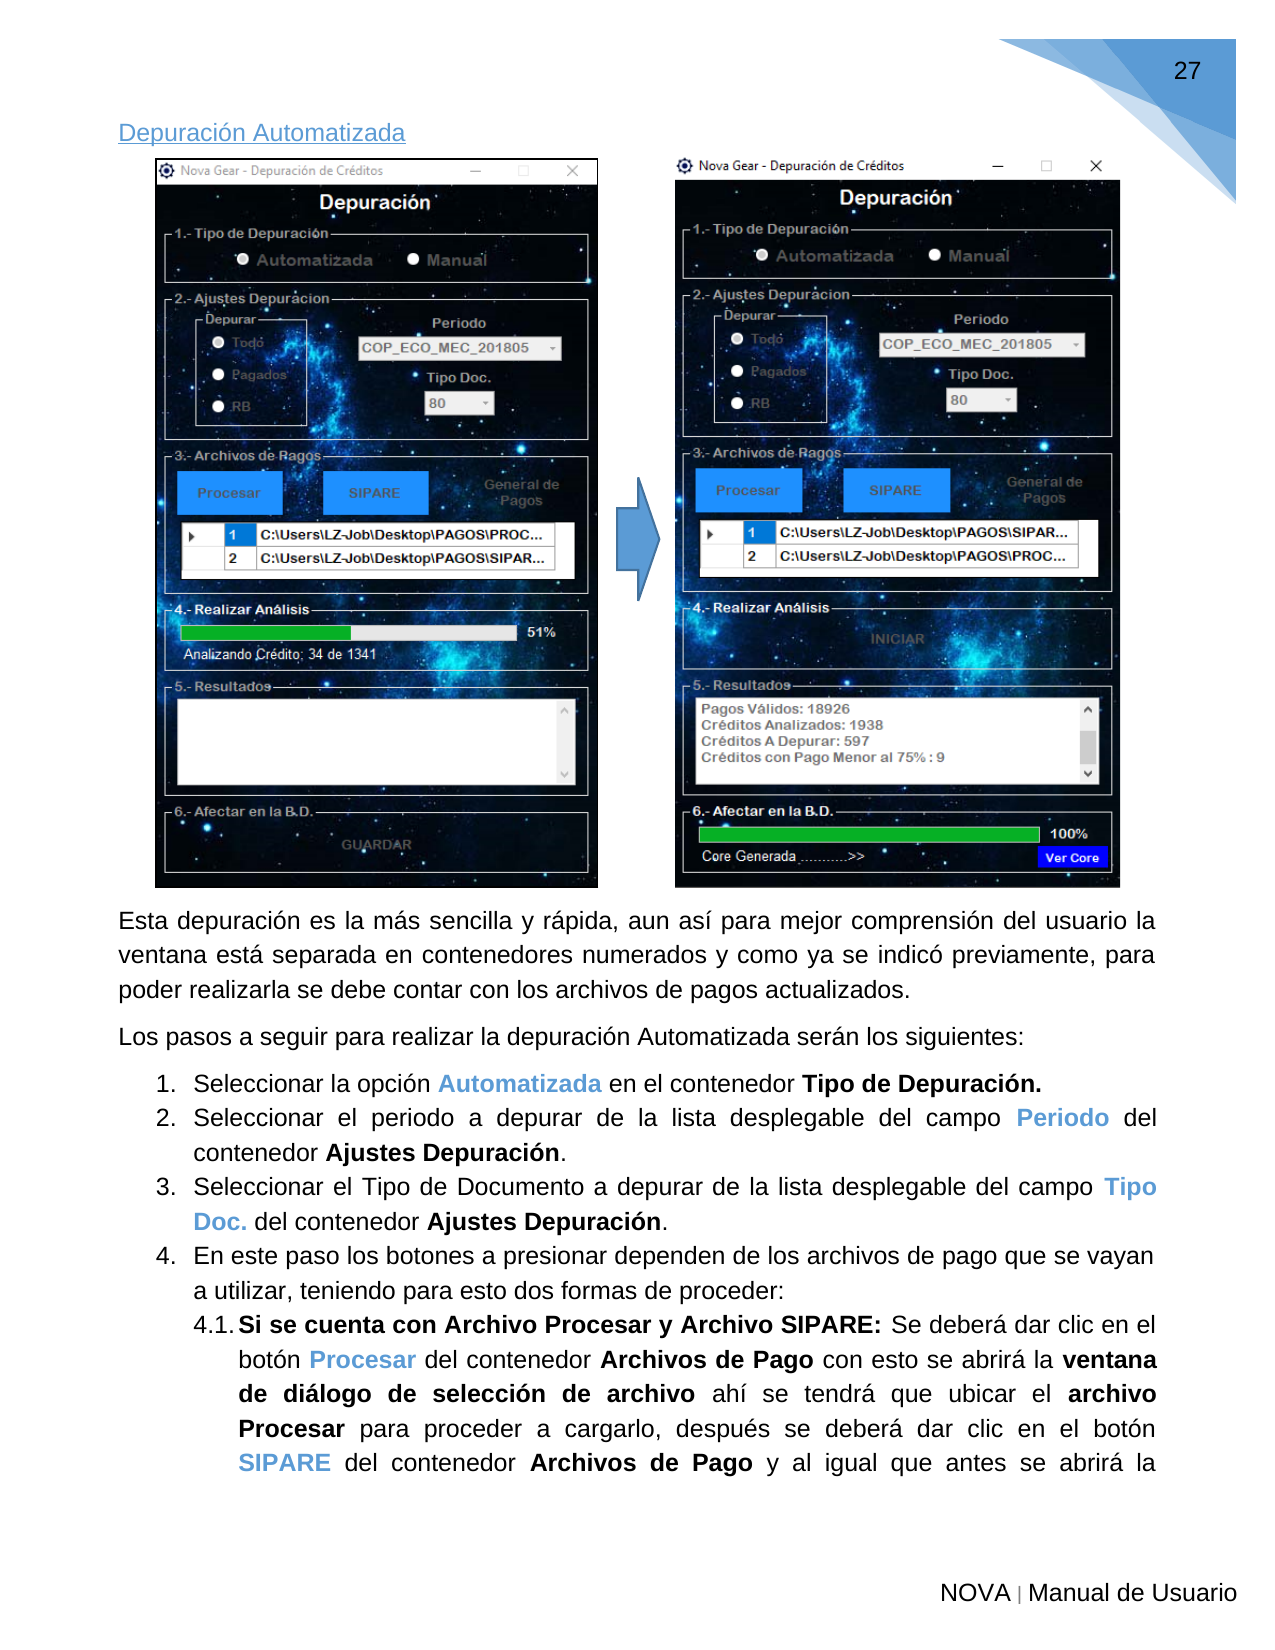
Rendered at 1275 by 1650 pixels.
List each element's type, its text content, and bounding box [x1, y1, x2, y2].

list Seleccionar la opción Automatizada en el contenedor Tipo de Depuración. [156, 1069, 1157, 1098]
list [193, 1310, 1157, 1477]
text Esta depuración es la más sencilla y rápida, aun así para mejor comprensión del usuario la ventana está separada en contenedores numerados y como ya se indicó previamente, para poder realizarla se debe contar con los archivos de pagos actualizados. [118, 906, 1157, 1004]
text Los pasos a seguir para realizar la depuración Automatizada serán los siguientes: [118, 1022, 1157, 1051]
subtitle Depuración Automatizada [118, 118, 1157, 147]
list En este paso los botones a presionar dependen de los archivos de pago que se vayan a utilizar, teniendo para esto dos formas de proceder: [156, 1241, 1157, 1304]
picture [157, 160, 597, 886]
picture [675, 39, 1236, 888]
list Seleccionar el Tipo de Documento a depurar de la lista desplegable del campo Tipo Doc. del contenedor Ajustes Depuración. [156, 1172, 1157, 1236]
list Seleccionar el periodo a depurar de la lista desplegable del campo Periodo del contenedor Ajustes Depuración. [156, 1103, 1157, 1167]
